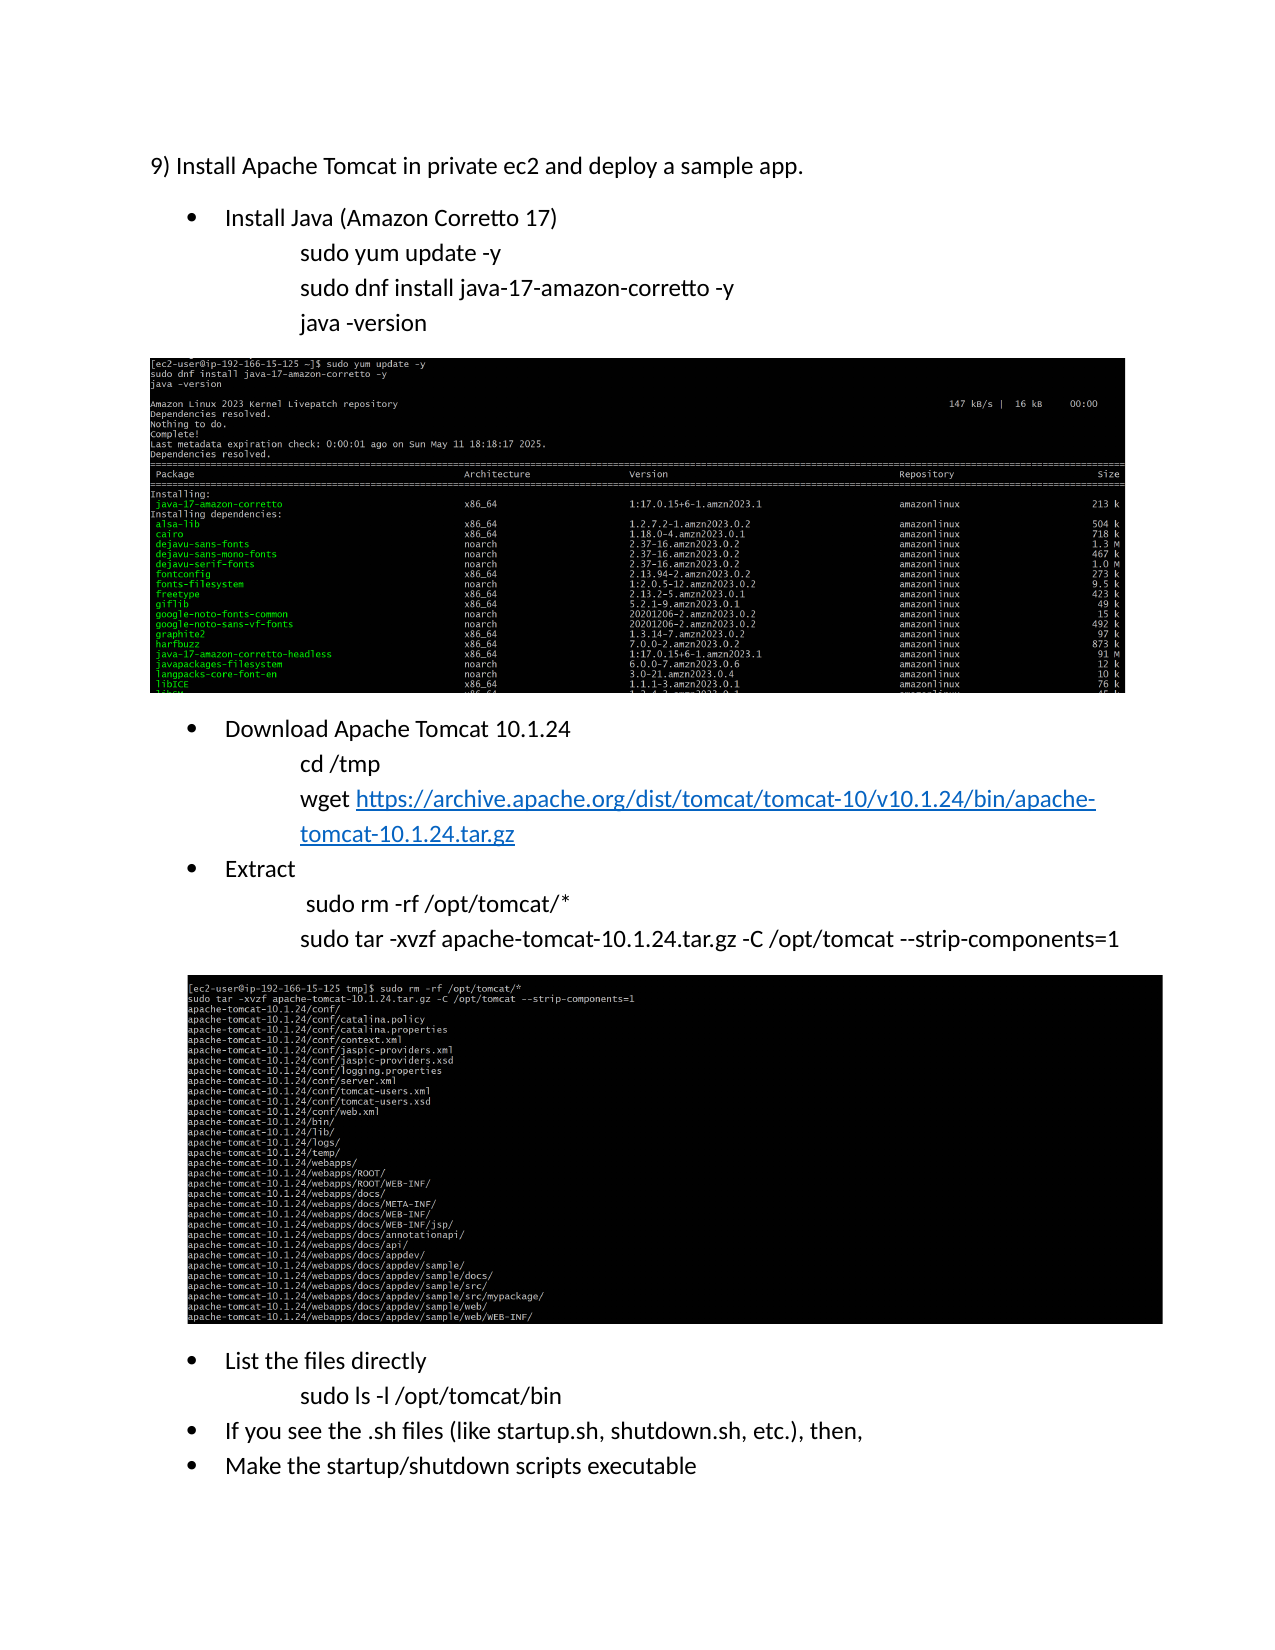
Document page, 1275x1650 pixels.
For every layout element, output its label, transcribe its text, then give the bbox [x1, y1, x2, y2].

text 9) Install Apache Tomcat in private ec2 and deploy a sample app. [150, 150, 1125, 181]
list If you see the .sh files (like startup.sh, shutdown.sh, etc.), then, [187, 1415, 1125, 1445]
list Download Apache Tomcat 10.1.24 [187, 713, 1125, 744]
list List the files directly [187, 1345, 1125, 1375]
list cd /tmp [300, 748, 1125, 779]
list sudo dnf install java-17-amazon-corretto -y [300, 272, 1125, 302]
list sudo yum update -y [300, 237, 1125, 267]
list sudo rm -rf /opt/tomcat/* [300, 888, 1125, 919]
list wget https://archive.apache.org/dist/tomcat/tomcat-10/v10.1.24/bin/apache-tomcat-10.1.24.tar.gz [300, 783, 1125, 849]
list sudo ls -l /opt/tomcat/bin [300, 1380, 1125, 1410]
list java -version [300, 307, 1125, 337]
picture [187, 975, 1163, 1324]
list sudo tar -xvzf apache-tomcat-10.1.24.tar.gz -C /opt/tomcat --strip-components=1 [300, 923, 1125, 954]
picture [150, 358, 1125, 693]
list Install Java (Amazon Corretto 17) [187, 202, 1125, 232]
list Make the startup/shutdown scripts executable [187, 1450, 1125, 1480]
list Extract [187, 853, 1125, 884]
